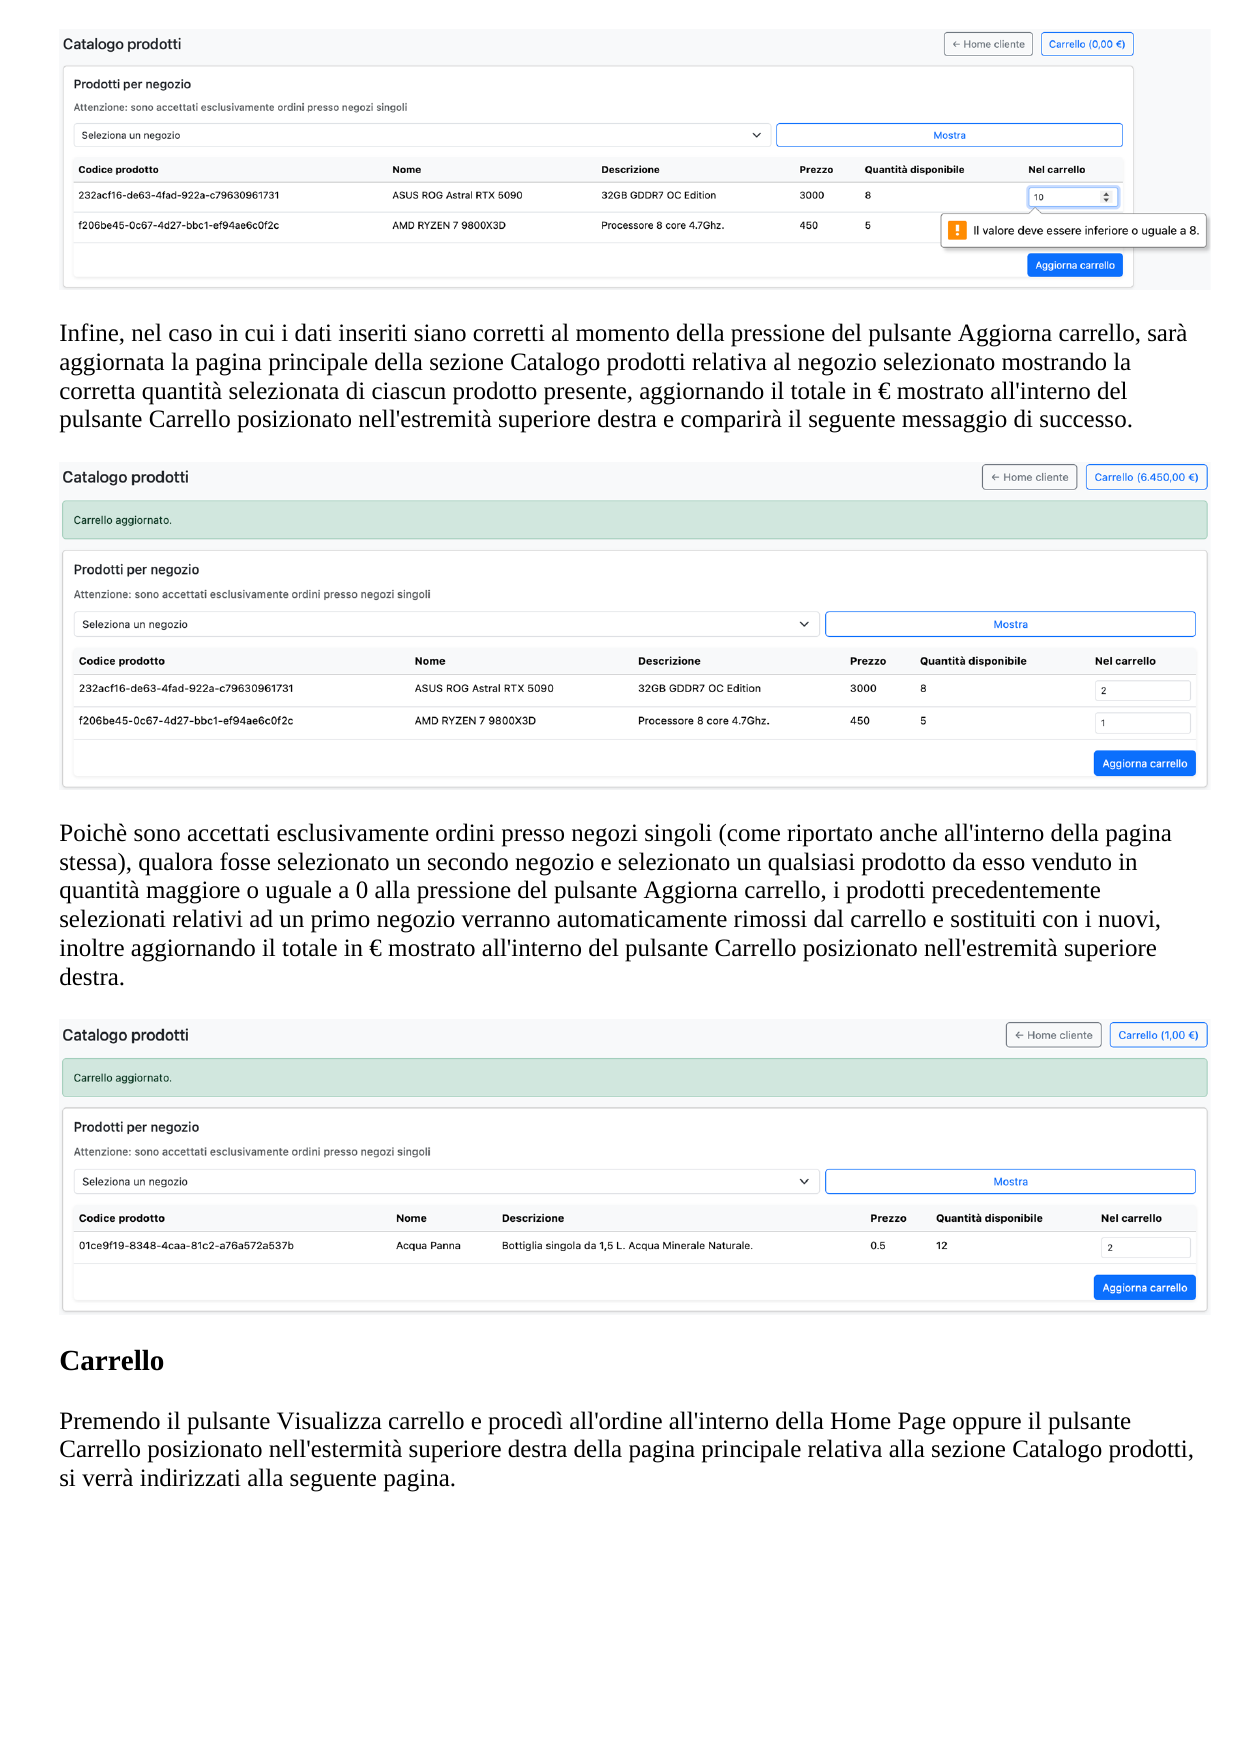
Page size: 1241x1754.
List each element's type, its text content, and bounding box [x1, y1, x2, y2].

text Carrello [59, 1343, 1211, 1377]
text Poichè sono accettati esclusivamente ordini presso negozi singoli (come riportato anche all'interno della pagina stessa), qualora fosse selezionato un secondo negozio e selezionato un qualsiasi prodotto da esso venduto in quantità maggiore o uguale a 0 alla pressione del pulsante Aggiorna carrello, i prodotti precedentemente selezionati relativi ad un primo negozio verranno automaticamente rimossi dal carrello e sostituiti con i nuovi, inoltre aggiornando il totale in € mostrato all'interno del pulsante Carrello posizionato nell'estremità superiore destra. [59, 818, 1211, 990]
picture [59, 29, 1211, 290]
text Infine, nel caso in cui i dati inseriti siano corretti al momento della pressione del pulsante Aggiorna carrello, sarà aggiornata la pagina principale della sezione Catalogo prodotti relativa al negozio selezionato mostrando la corretta quantità selezionata di ciascun prodotto presente, aggiornando il totale in € mostrato all'interno del pulsante Carrello posizionato nell'estremità superiore destra e comparirà il seguente messaggio di successo. [59, 318, 1211, 433]
picture [59, 1019, 1211, 1315]
picture [59, 462, 1211, 790]
text Premendo il pulsante Visualizza carrello e procedì all'ordine all'interno della Home Page oppure il pulsante Carrello posizionato nell'estermità superiore destra della pagina principale relativa alla sezione Catalogo prodotti, si verrà indirizzati alla seguente pagina. [59, 1406, 1211, 1492]
